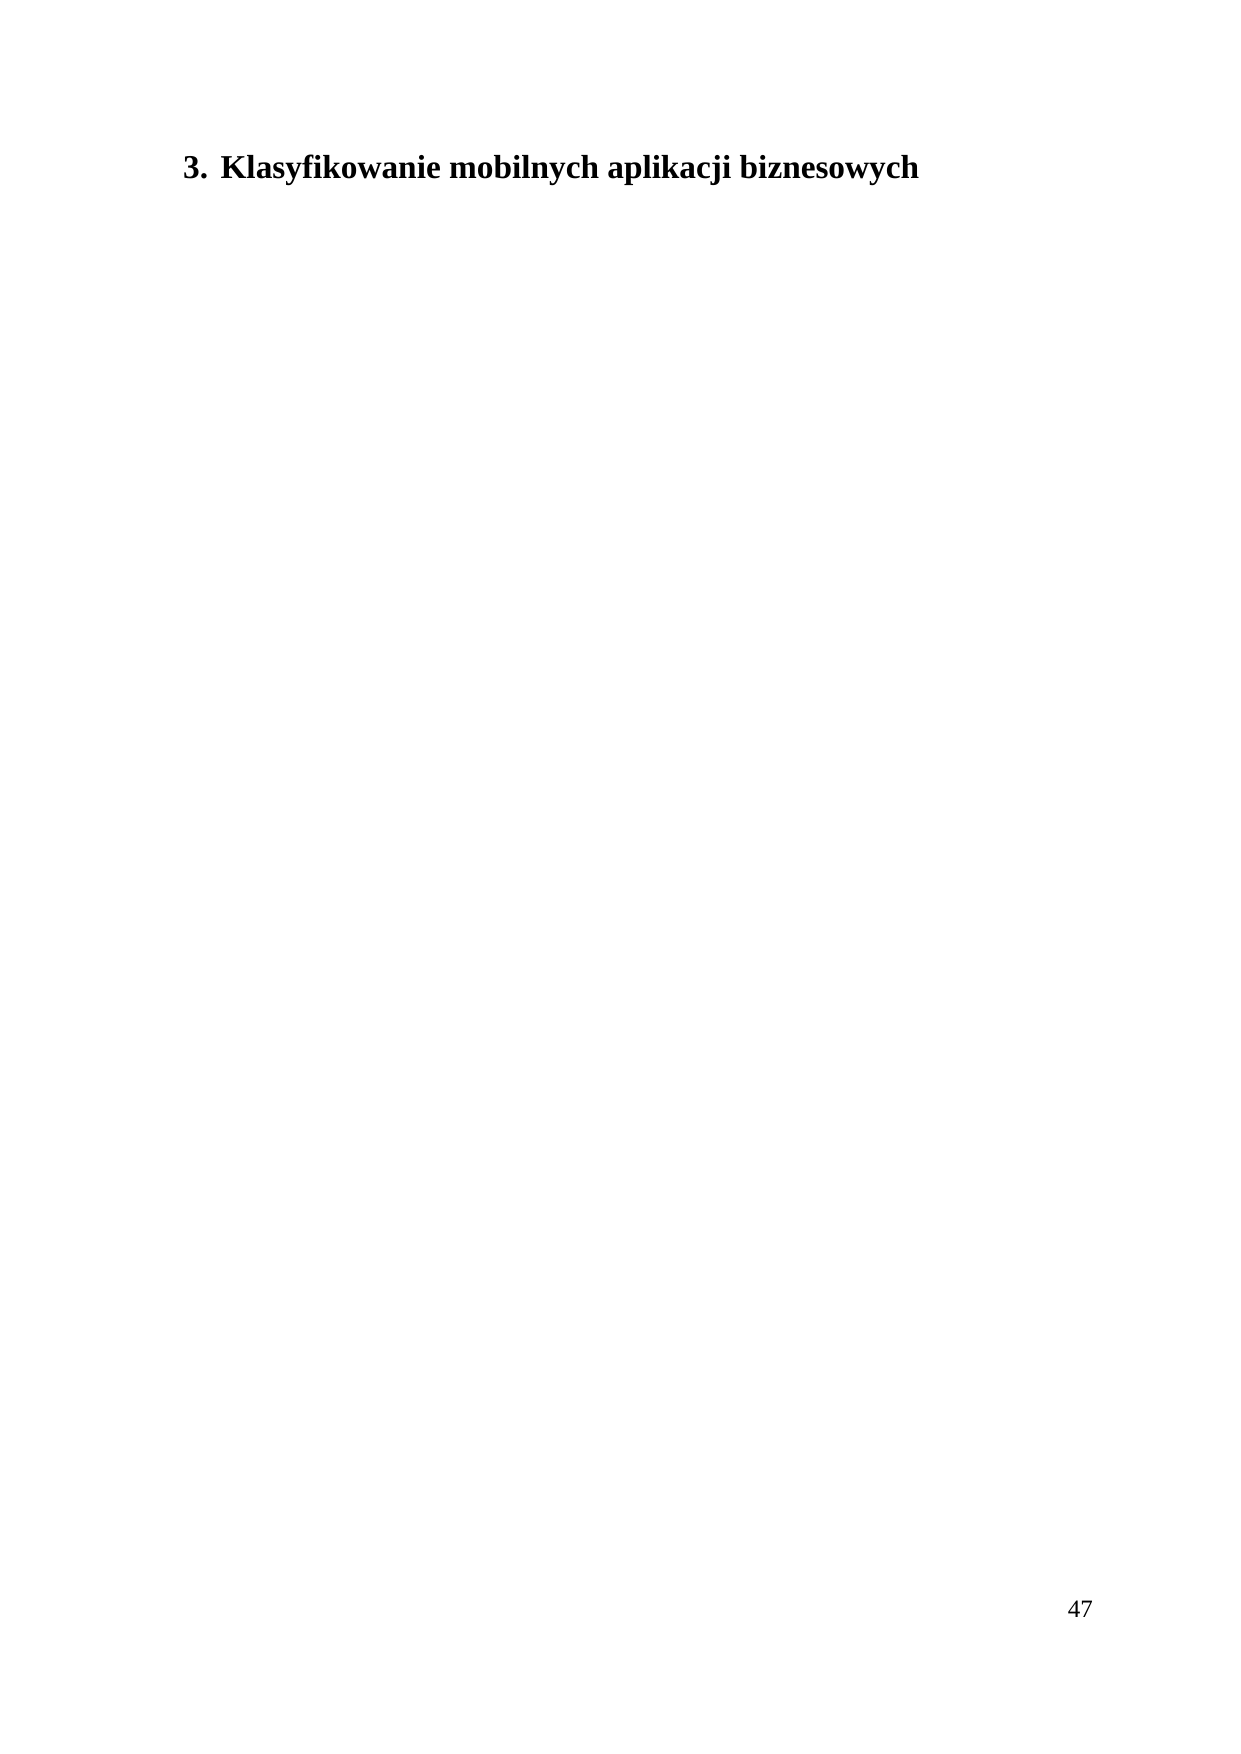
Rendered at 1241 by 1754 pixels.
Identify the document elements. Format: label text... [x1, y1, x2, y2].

subtitle Klasyfikowanie mobilnych aplikacji biznesowych [183, 148, 1092, 186]
